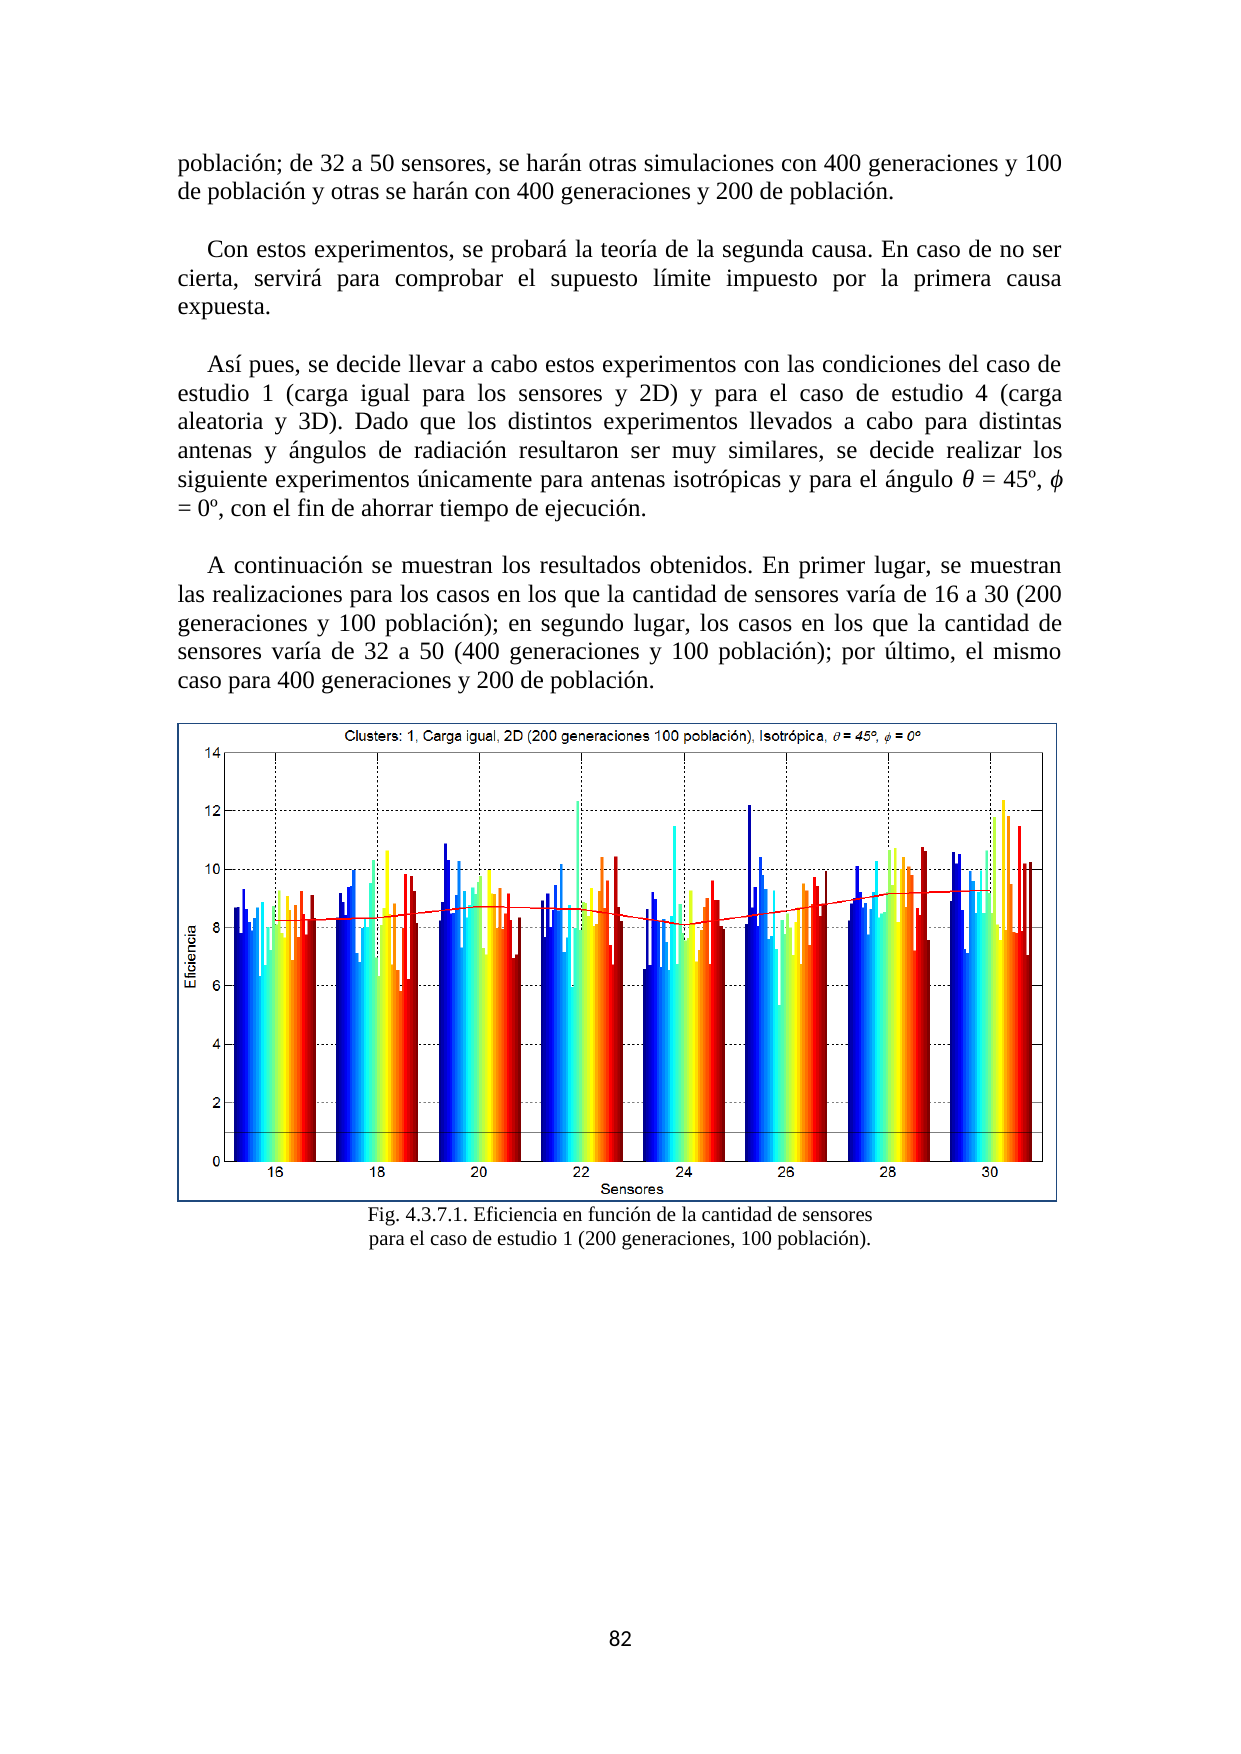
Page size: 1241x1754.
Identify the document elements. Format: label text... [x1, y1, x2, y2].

text Así pues, se decide llevar a cabo estos experimentos con las condiciones del caso de estudio 1 (carga igual para los sensores y 2D) y para el caso de estudio 4 (carga aleatoria y 3D). Dado que los distintos experimentos llevados a cabo para distintas antenas y ángulos de radiación resultaron ser muy similares, se decide realizar los siguiente experimentos únicamente para antenas isotrópicas y para el ángulo θ = 45º, ϕ = 0º, con el fin de ahorrar tiempo de ejecución. [177, 349, 1063, 521]
text Fig. 4.3.7.1. Eficiencia en función de la cantidad de sensores [177, 1202, 1063, 1226]
text para el caso de estudio 1 (200 generaciones, 100 población). [177, 1226, 1063, 1250]
text Con estos experimentos, se probará la teoría de la segunda causa. En caso de no ser cierta, servirá para comprobar el supuesto límite impuesto por la primera causa expuesta. [177, 234, 1063, 320]
text A continuación se muestran los resultados obtenidos. En primer lugar, se muestran las realizaciones para los casos en los que la cantidad de sensores varía de 16 a 30 (200 generaciones y 100 población); en segundo lugar, los casos en los que la cantidad de sensores varía de 32 a 50 (400 generaciones y 100 población); por último, el mismo caso para 400 generaciones y 200 de población. [177, 550, 1063, 694]
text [177, 148, 1063, 205]
picture [179, 724, 1056, 1200]
